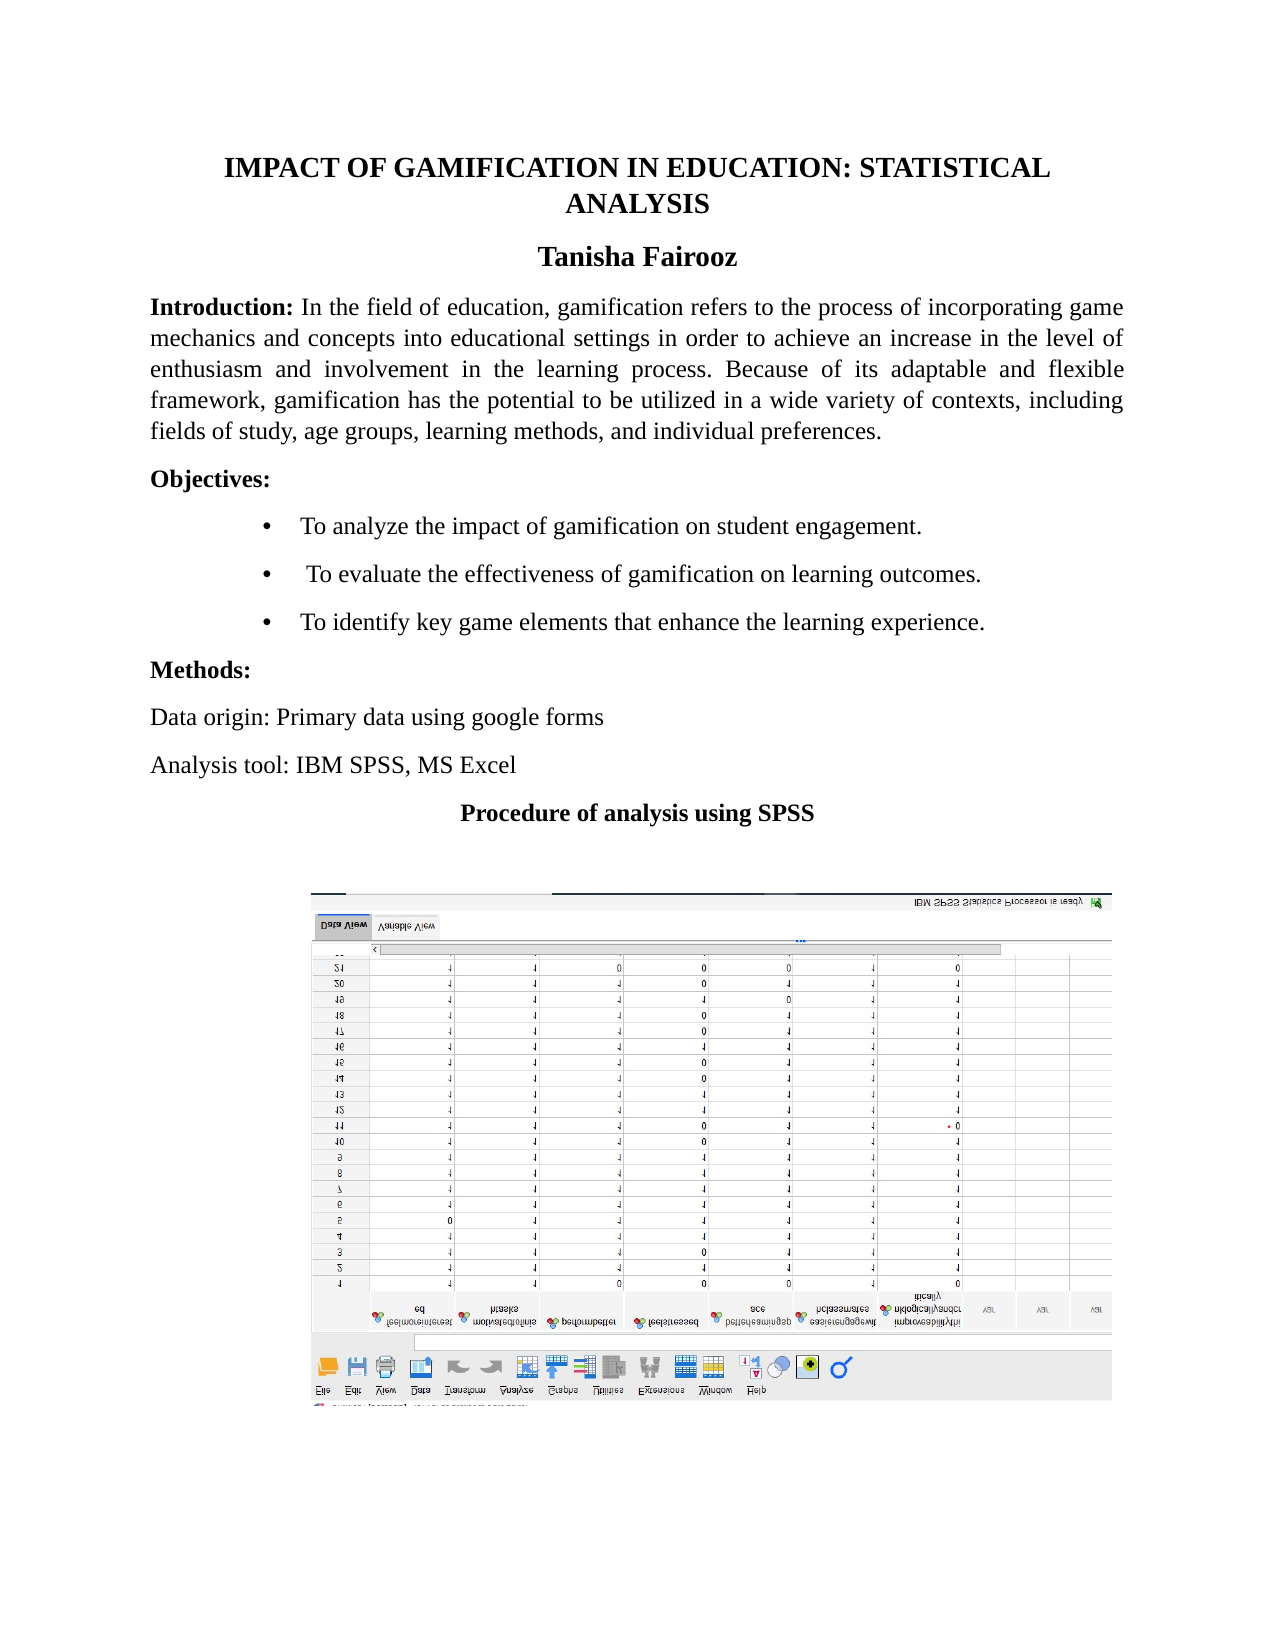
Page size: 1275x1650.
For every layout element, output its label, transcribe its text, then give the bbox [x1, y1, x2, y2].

text Analysis tool: IBM SPSS, MS Excel [150, 750, 1125, 779]
text IMPACT OF GAMIFICATION IN EDUCATION: STATISTICAL ANALYSIS [150, 150, 1125, 220]
text Data origin: Primary data using google forms [150, 702, 1125, 731]
picture [311, 893, 1112, 1406]
text Methods: [150, 655, 1125, 683]
list To identify key game elements that enhance the learning experience. [262, 607, 1125, 636]
list To analyze the impact of gamification on student engagement. [262, 511, 1125, 540]
text Procedure of analysis using SPSS [150, 798, 1125, 827]
text Introduction: In the field of education, gamification refers to the process of incorporating game mechanics and concepts into educational settings in order to achieve an increase in the level of enthusiasm and involvement in the learning process. Because of its adaptable and flexible framework, gamification has the potential to be utilized in a wide variety of contexts, including fields of study, age groups, learning methods, and individual preferences. [150, 292, 1125, 445]
list To evaluate the effectiveness of gamification on learning outcomes. [262, 559, 1125, 588]
text Objectives: [150, 464, 1125, 492]
text Tanisha Fairooz [150, 239, 1125, 272]
